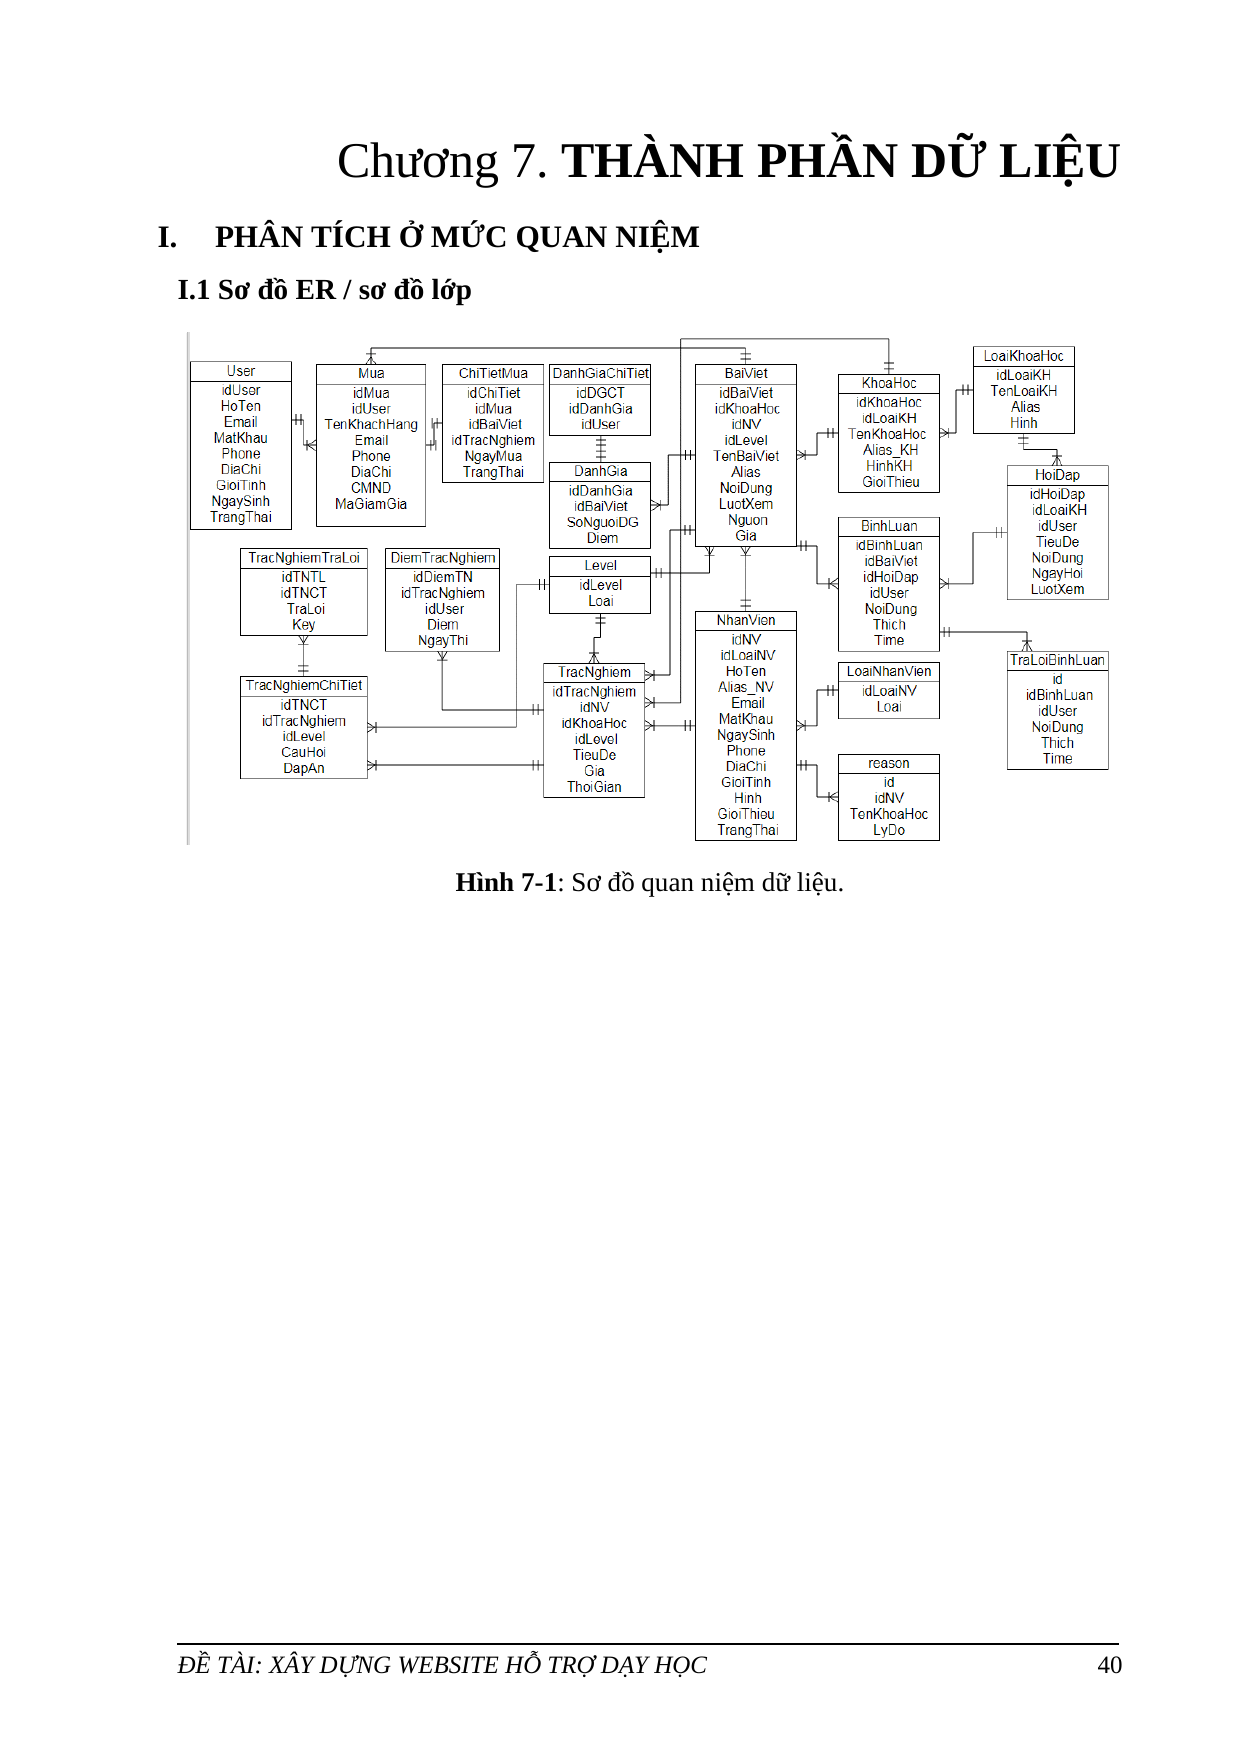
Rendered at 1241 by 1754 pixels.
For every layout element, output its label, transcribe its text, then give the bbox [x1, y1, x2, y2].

subtitle PHÂN TÍCH Ở MỨC QUAN NIỆM [177, 218, 1122, 254]
text Hình 7-1: Sơ đồ quan niệm dữ liệu. [177, 866, 1122, 897]
picture [186, 332, 1114, 845]
text Chương 7. THÀNH PHẦN DỮ LIỆU [177, 131, 1122, 188]
subtitle I.1 Sơ đồ ER / sơ đồ lớp [177, 266, 1122, 308]
